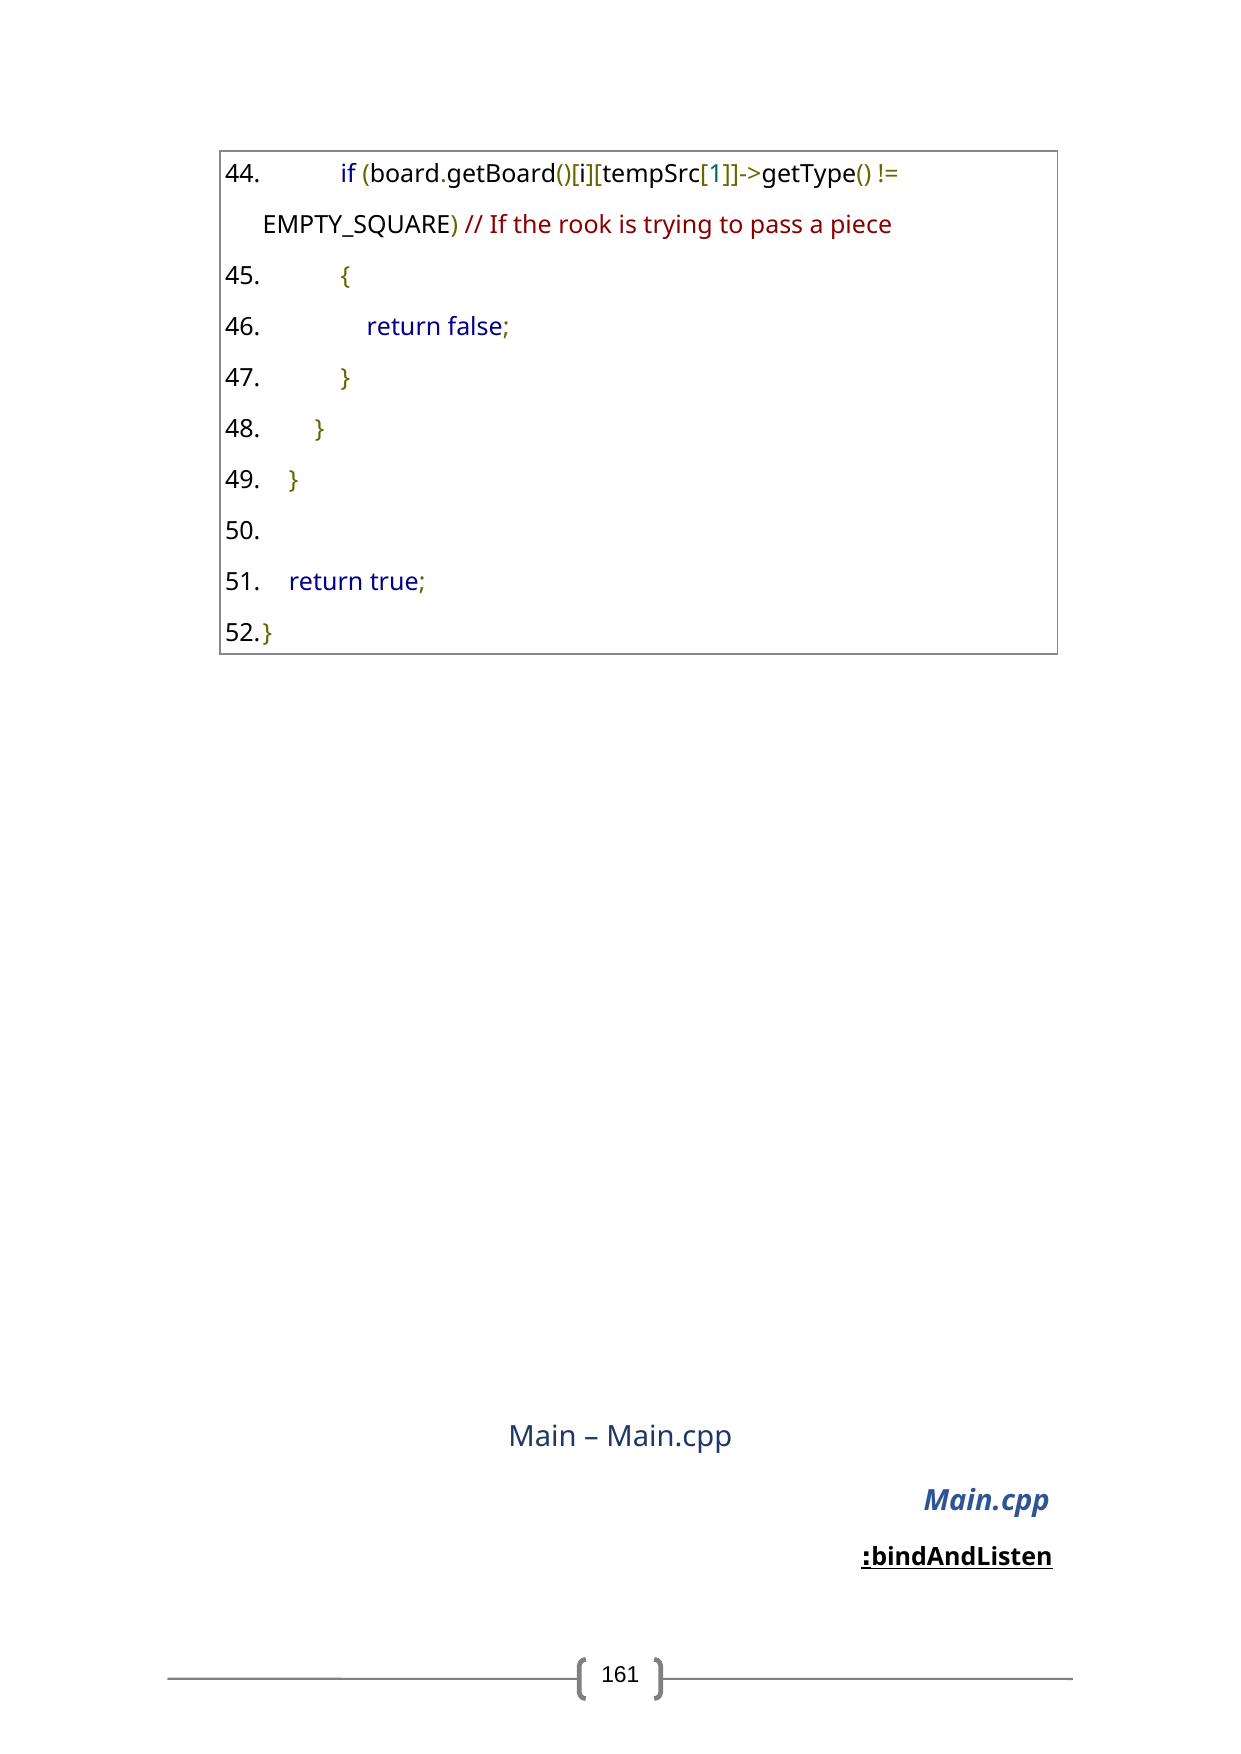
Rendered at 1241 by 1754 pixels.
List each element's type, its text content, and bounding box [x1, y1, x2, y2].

text bindAndListen: [187, 1539, 1053, 1573]
list } [221, 405, 1057, 445]
list } [221, 456, 1057, 496]
list return true; [221, 558, 1057, 598]
list if (board.getBoard()[i][tempSrc[1]]->getType() != EMPTY_SQUARE) // If the rook is trying to pass a piece [221, 152, 1057, 241]
list } [221, 609, 1057, 653]
subtitle Main – Main.cpp [187, 1416, 1053, 1455]
list { [221, 252, 1057, 292]
subtitle Main.cpp [187, 1479, 1053, 1519]
list } [221, 354, 1057, 394]
list return false; [221, 303, 1057, 343]
